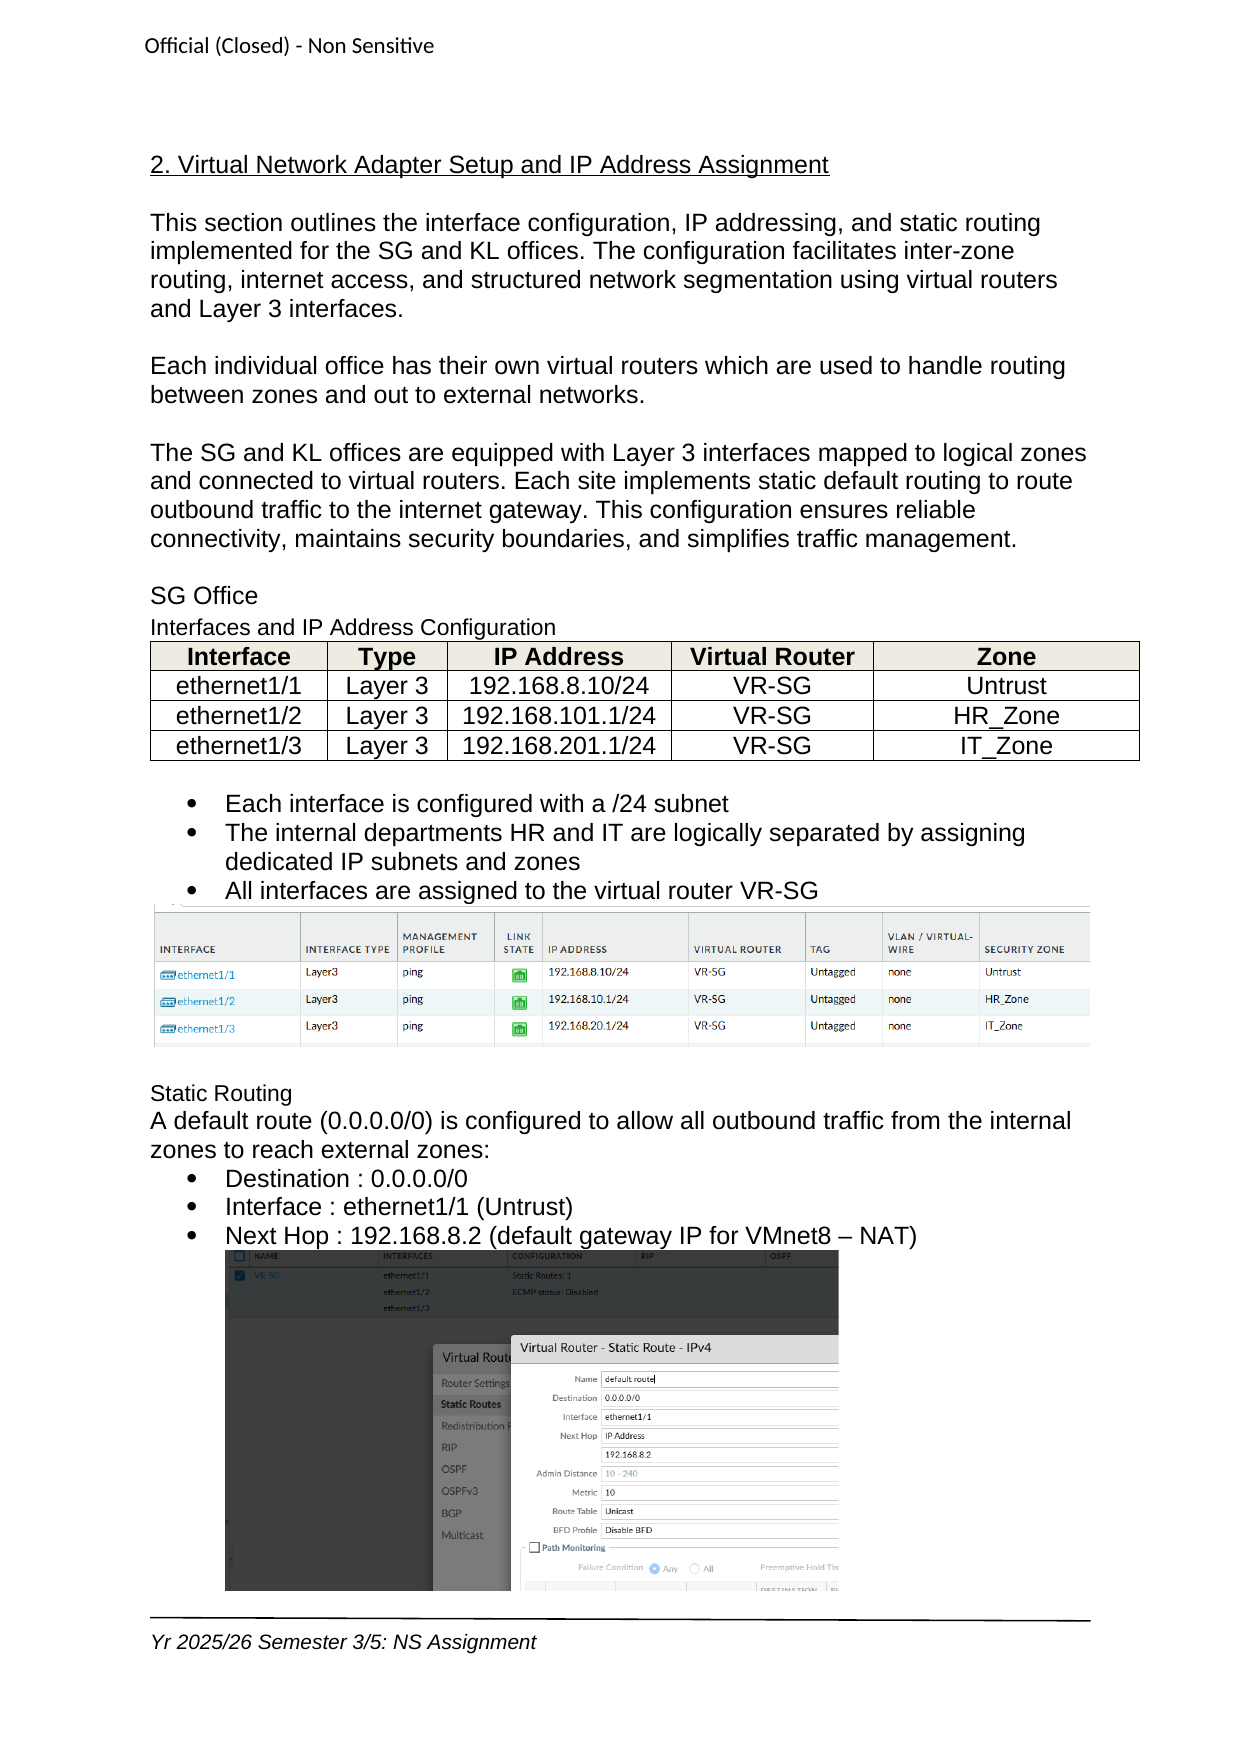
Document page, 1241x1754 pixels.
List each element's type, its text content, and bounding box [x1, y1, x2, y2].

subtitle Interfaces and IP Address Configuration [150, 614, 1090, 641]
table_cell Untrust [874, 671, 1139, 700]
text The SG and KL offices are equipped with Layer 3 interfaces mapped to logical zones and connected to virtual routers. Each site implements static default routing to route outbound traffic to the internet gateway. This configuration ensures reliable connectivity, maintains security boundaries, and simplifies traffic management. [150, 437, 1090, 552]
table_header Zone [874, 642, 1139, 670]
table_cell IT_Zone [874, 731, 1139, 760]
table_cell VR-SG [672, 671, 873, 700]
table_cell HR_Zone [874, 701, 1139, 730]
list Each interface is configured with a /24 subnet [187, 789, 1090, 818]
list Destination : 0.0.0.0/0 [187, 1163, 1090, 1192]
table_cell Layer 3 [328, 671, 447, 700]
table_cell VR-SG [672, 701, 873, 730]
picture [150, 904, 1091, 1047]
table_header Interface [151, 642, 327, 670]
table_cell 192.168.201.1/24 [448, 731, 671, 760]
subtitle Static Routing [150, 1080, 1090, 1106]
table_cell 192.168.101.1/24 [448, 701, 671, 730]
table_cell ethernet1/1 [151, 671, 327, 700]
table_header Virtual Router [672, 642, 873, 670]
table_cell 192.168.8.10/24 [448, 671, 671, 700]
table_header IP Address [448, 642, 671, 670]
table_cell VR-SG [672, 731, 873, 760]
table_cell ethernet1/3 [151, 731, 327, 760]
picture [225, 1250, 839, 1591]
table_cell Layer 3 [328, 701, 447, 730]
table_cell ethernet1/2 [151, 701, 327, 730]
table_header Type [328, 642, 447, 670]
subtitle 2. Virtual Network Adapter Setup and IP Address Assignment [150, 150, 1090, 179]
table_cell Layer 3 [328, 731, 447, 760]
text This section outlines the interface configuration, IP addressing, and static routing implemented for the SG and KL offices. The configuration facilitates inter-zone routing, internet access, and structured network segmentation using virtual routers and Layer 3 interfaces. [150, 207, 1090, 322]
list The internal departments HR and IT are logically separated by assigning dedicated IP subnets and zones [187, 818, 1090, 876]
list Interface : ethernet1/1 (Untrust) [187, 1192, 1090, 1221]
subtitle SG Office [150, 581, 1090, 610]
list Next Hop : 192.168.8.2 (default gateway IP for VMnet8 – NAT) [187, 1221, 1090, 1250]
text A default route (0.0.0.0/0) is configured to allow all outbound traffic from the internal zones to reach external zones: [150, 1106, 1090, 1163]
list All interfaces are assigned to the virtual router VR-SG [187, 876, 1090, 904]
text Each individual office has their own virtual routers which are used to handle routing between zones and out to external networks. [150, 351, 1090, 409]
